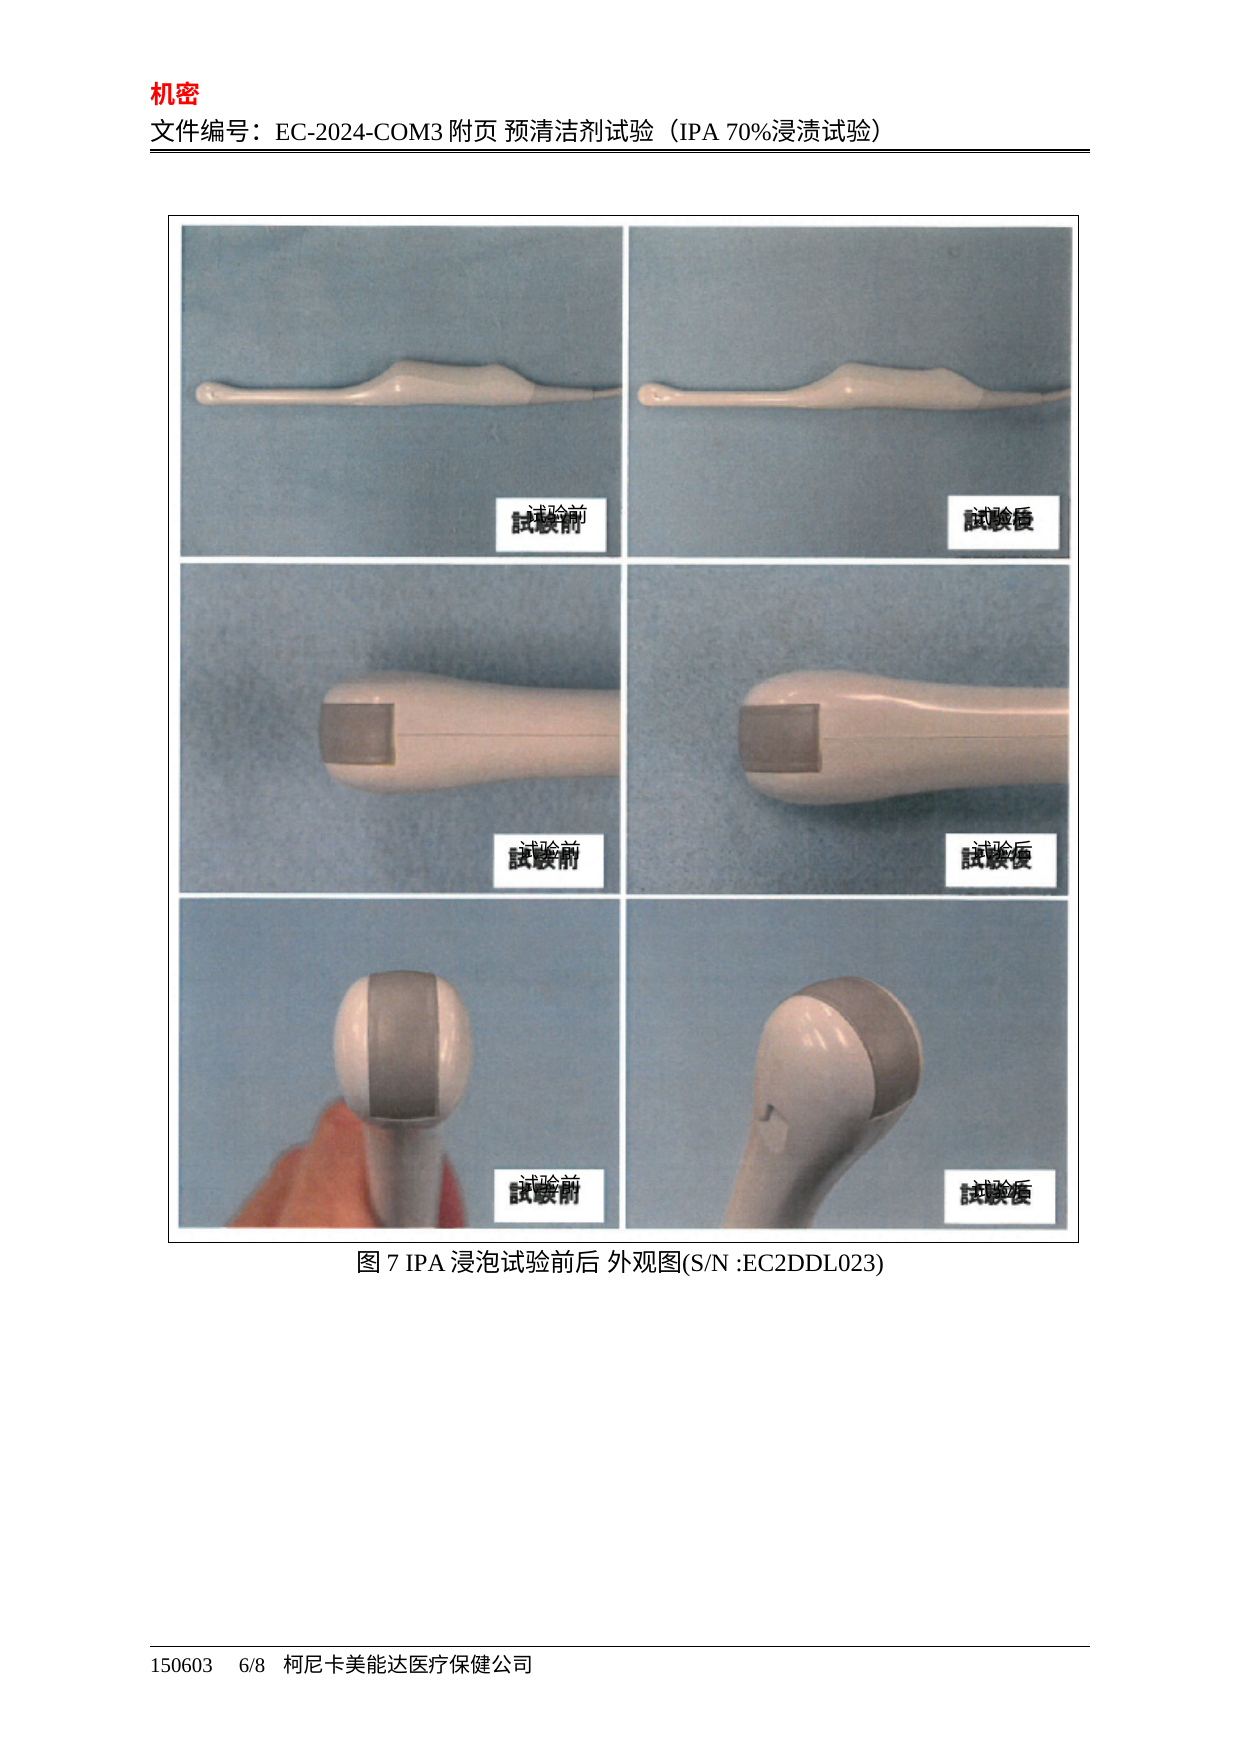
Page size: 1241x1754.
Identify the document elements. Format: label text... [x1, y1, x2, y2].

picture [169, 216, 1078, 1242]
text 图7 IPA浸泡试验前后 外观图(S/N :EC2DDL023) [150, 1243, 1090, 1279]
